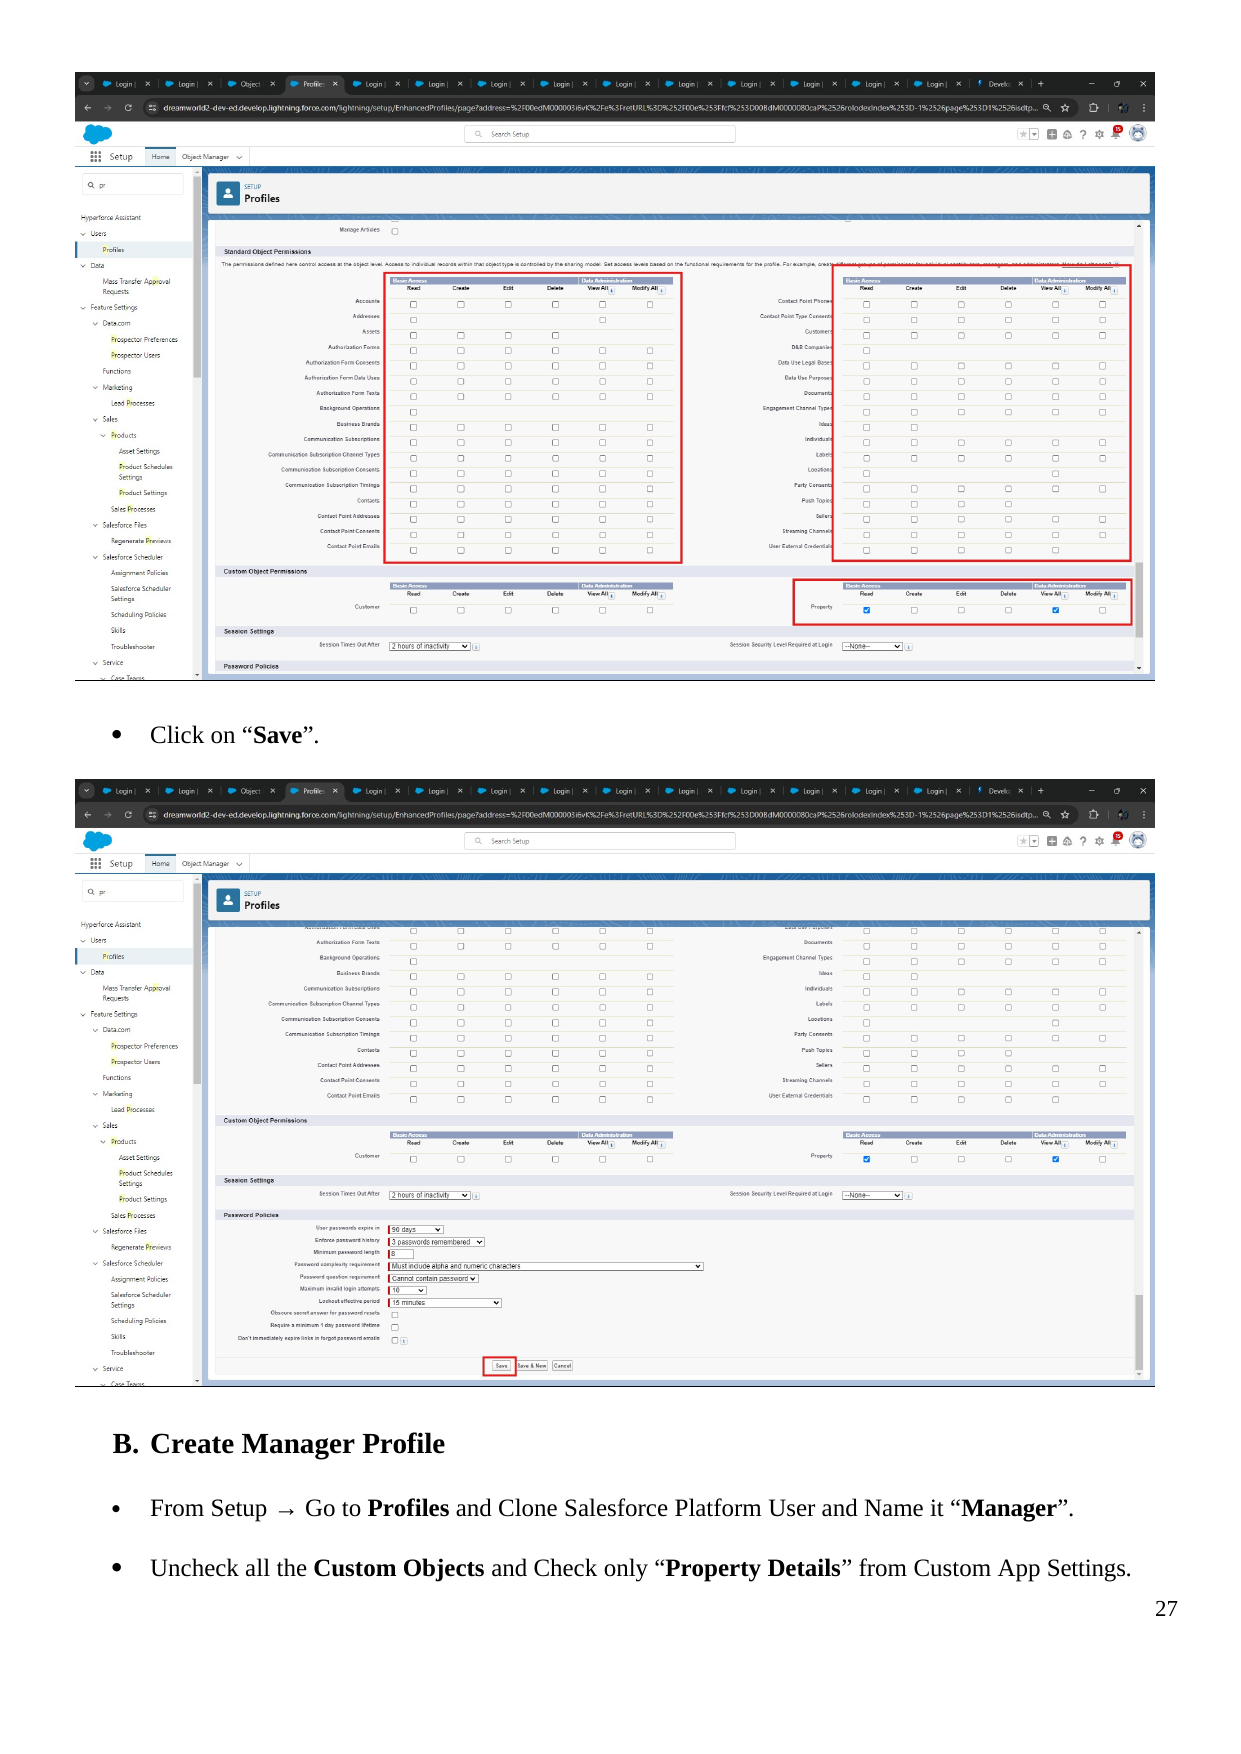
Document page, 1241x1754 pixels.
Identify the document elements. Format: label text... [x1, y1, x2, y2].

picture [75, 779, 1155, 1387]
list Uncheck all the Custom Objects and Check only “Property Details” from Custom App Settings. [112, 1553, 1178, 1582]
subtitle Create Manager Profile [112, 1426, 1178, 1460]
list From Setup → Go to Profiles and Clone Salesforce Platform User and Name it “Manager”. [112, 1493, 1178, 1522]
picture [75, 72, 1155, 681]
list Click on “Save”. [112, 720, 1178, 749]
